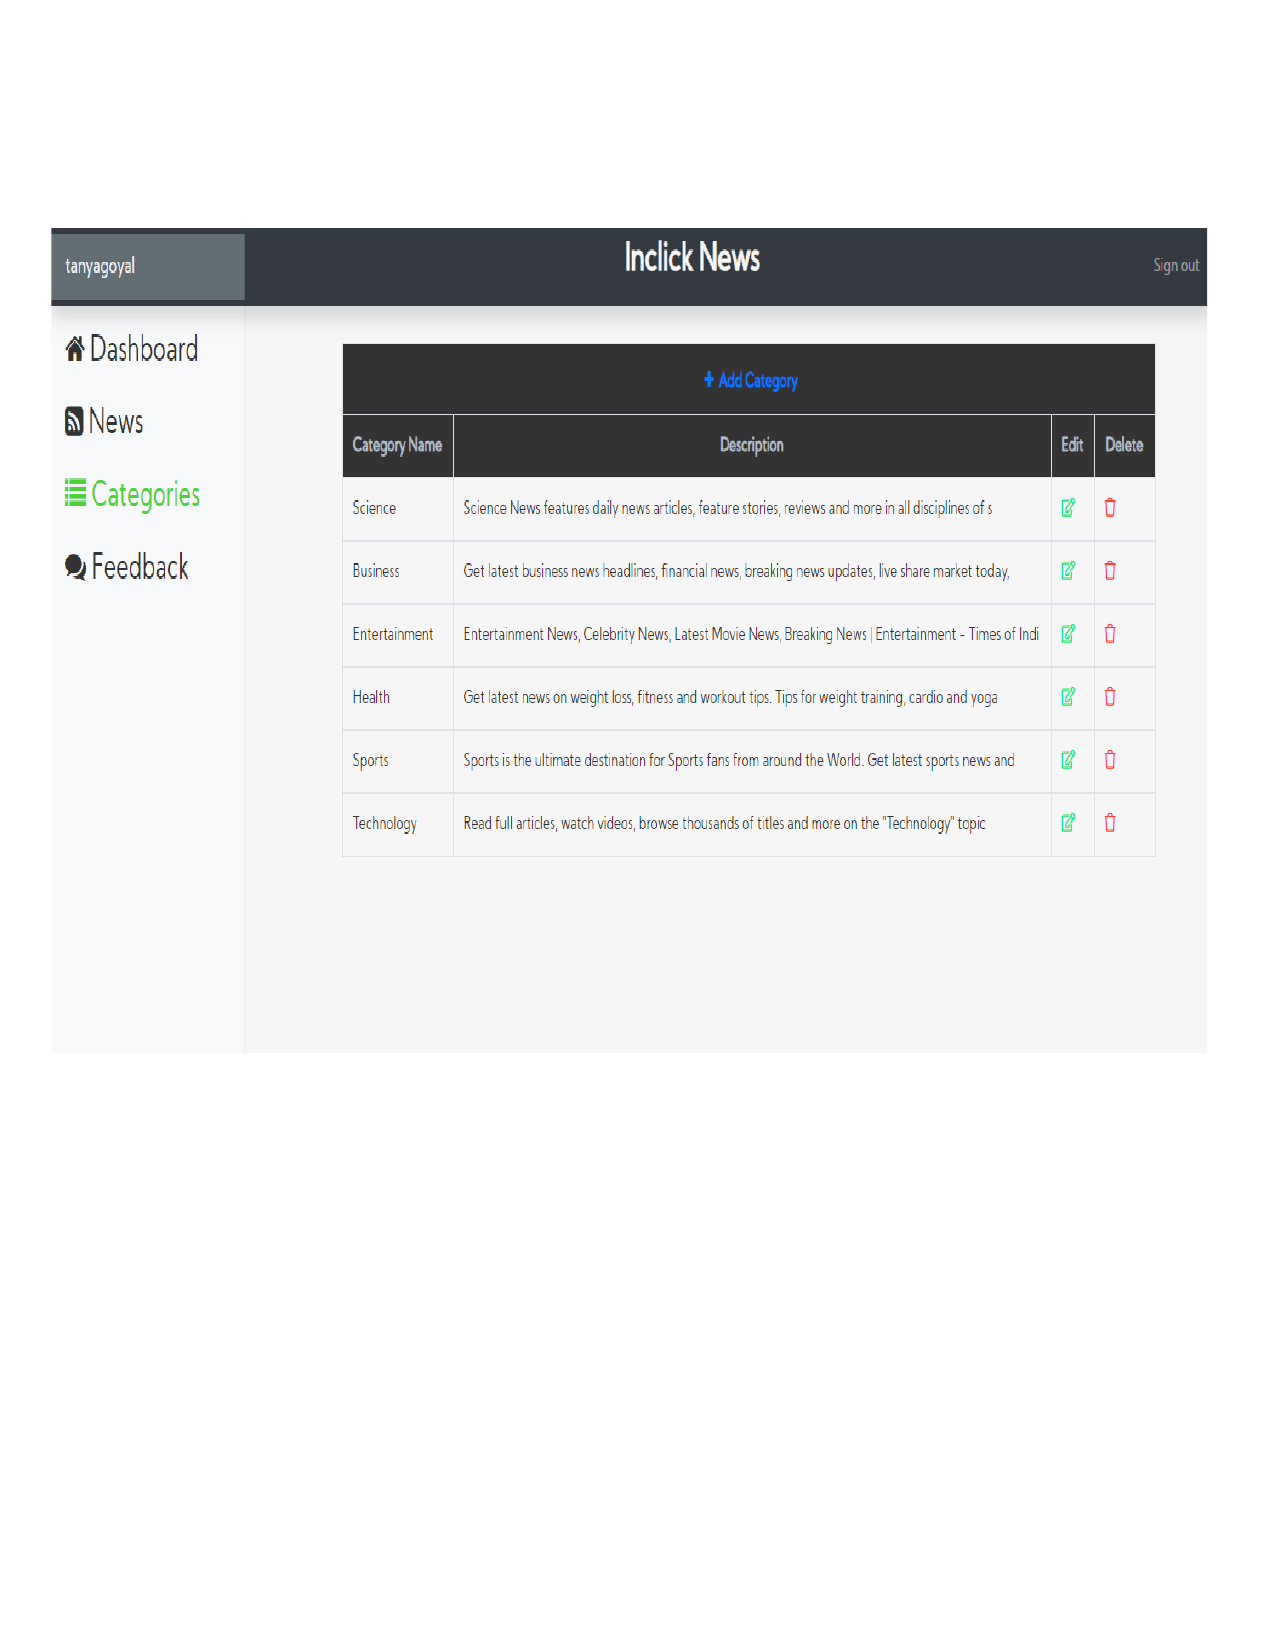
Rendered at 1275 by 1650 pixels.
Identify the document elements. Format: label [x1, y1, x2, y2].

picture [51, 228, 1208, 1054]
